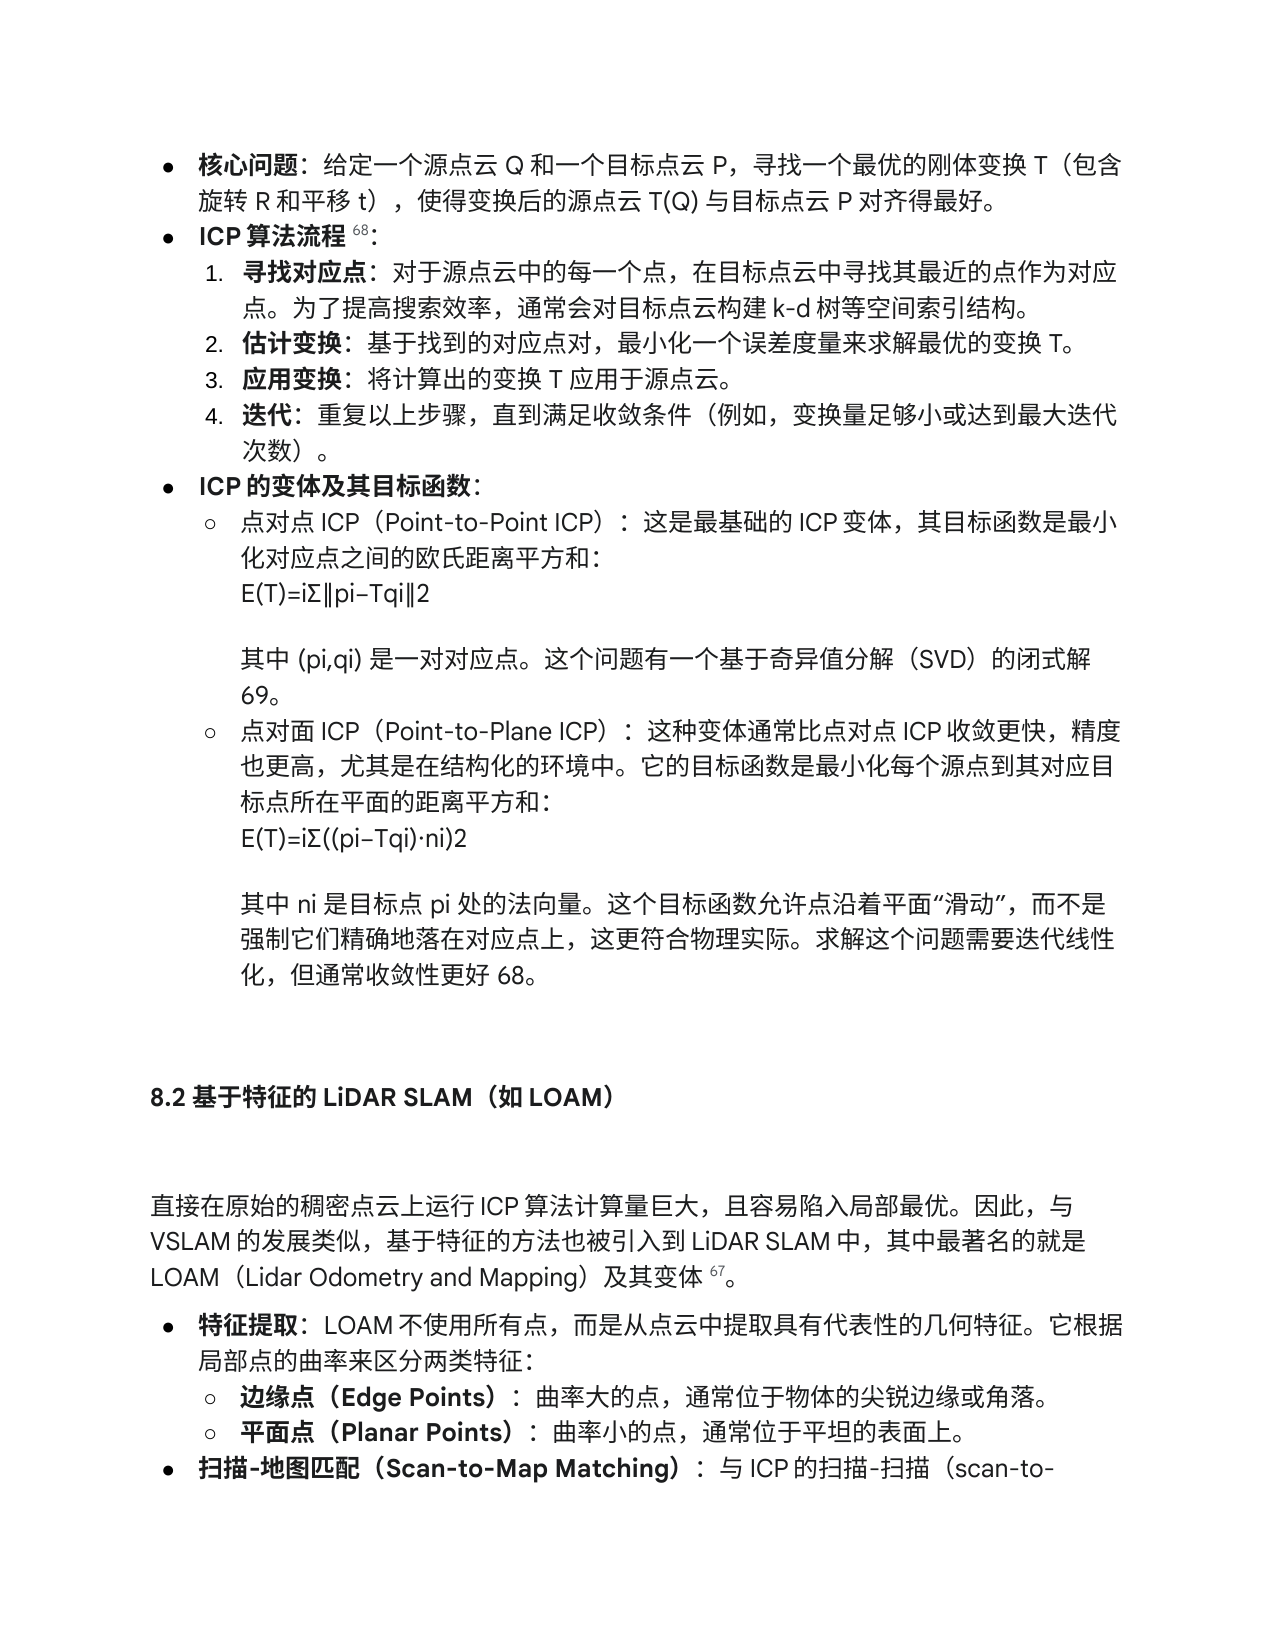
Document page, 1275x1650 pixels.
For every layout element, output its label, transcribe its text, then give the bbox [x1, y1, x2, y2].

list 平面点（Planar Points）：曲率小的点，通常位于平坦的表面上。 [203, 1418, 1125, 1449]
subtitle 8.2 基于特征的LiDAR SLAM（如LOAM） [150, 1082, 1125, 1113]
list 应用变换：将计算出的变换 T 应用于源点云。 [205, 364, 1125, 396]
list 核心问题：给定一个源点云 Q 和一个目标点云 P，寻找一个最优的刚体变换 T（包含旋转 R 和平移 t），使得变换后的源点云 T(Q) 与目标点云 P 对齐得最好。 [161, 150, 1125, 217]
list 估计变换：基于找到的对应点对，最小化一个误差度量来求解最优的变换 T。 [205, 329, 1125, 360]
list 迭代：重复以上步骤，直到满足收敛条件（例如，变换量足够小或达到最大迭代次数）。 [205, 400, 1125, 467]
list 点对点ICP（Point-to-Point ICP）：这是最基础的ICP变体，其目标函数是最小化对应点之间的欧氏距离平方和： E(T)=i∑​∥pi​−Tqi​∥2 其中 (pi​,qi​) 是一对对应点。这个问题有一个基于奇异值分解（SVD）的闭式解 69。 [203, 507, 1125, 712]
text 直接在原始的稠密点云上运行ICP算法计算量巨大，且容易陷入局部最优。因此，与VSLAM的发展类似，基于特征的方法也被引入到LiDAR SLAM中，其中最著名的就是LOAM（Lidar Odometry and Mapping）及其变体 67。 [150, 1191, 1125, 1293]
list 特征提取：LOAM不使用所有点，而是从点云中提取具有代表性的几何特征。它根据局部点的曲率来区分两类特征： [161, 1310, 1125, 1377]
list 边缘点（Edge Points）：曲率大的点，通常位于物体的尖锐边缘或角落。 [203, 1382, 1125, 1413]
list ICP算法流程 68： [161, 221, 1125, 253]
list 寻找对应点：对于源点云中的每一个点，在目标点云中寻找其最近的点作为对应点。为了提高搜索效率，通常会对目标点云构建k-d树等空间索引结构。 [205, 257, 1125, 324]
list ICP的变体及其目标函数： [161, 472, 1125, 503]
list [161, 1453, 1125, 1485]
list 点对面ICP（Point-to-Plane ICP）：这种变体通常比点对点ICP收敛更快，精度也更高，尤其是在结构化的环境中。它的目标函数是最小化每个源点到其对应目标点所在平面的距离平方和： E(T)=i∑​((pi​−Tqi​)⋅ni​)2 其中 ni​ 是目标点 pi​ 处的法向量。这个目标函数允许点沿着平面“滑动”，而不是强制它们精确地落在对应点上，这更符合物理实际。求解这个问题需要迭代线性化，但通常收敛性更好 68。 [203, 716, 1125, 992]
